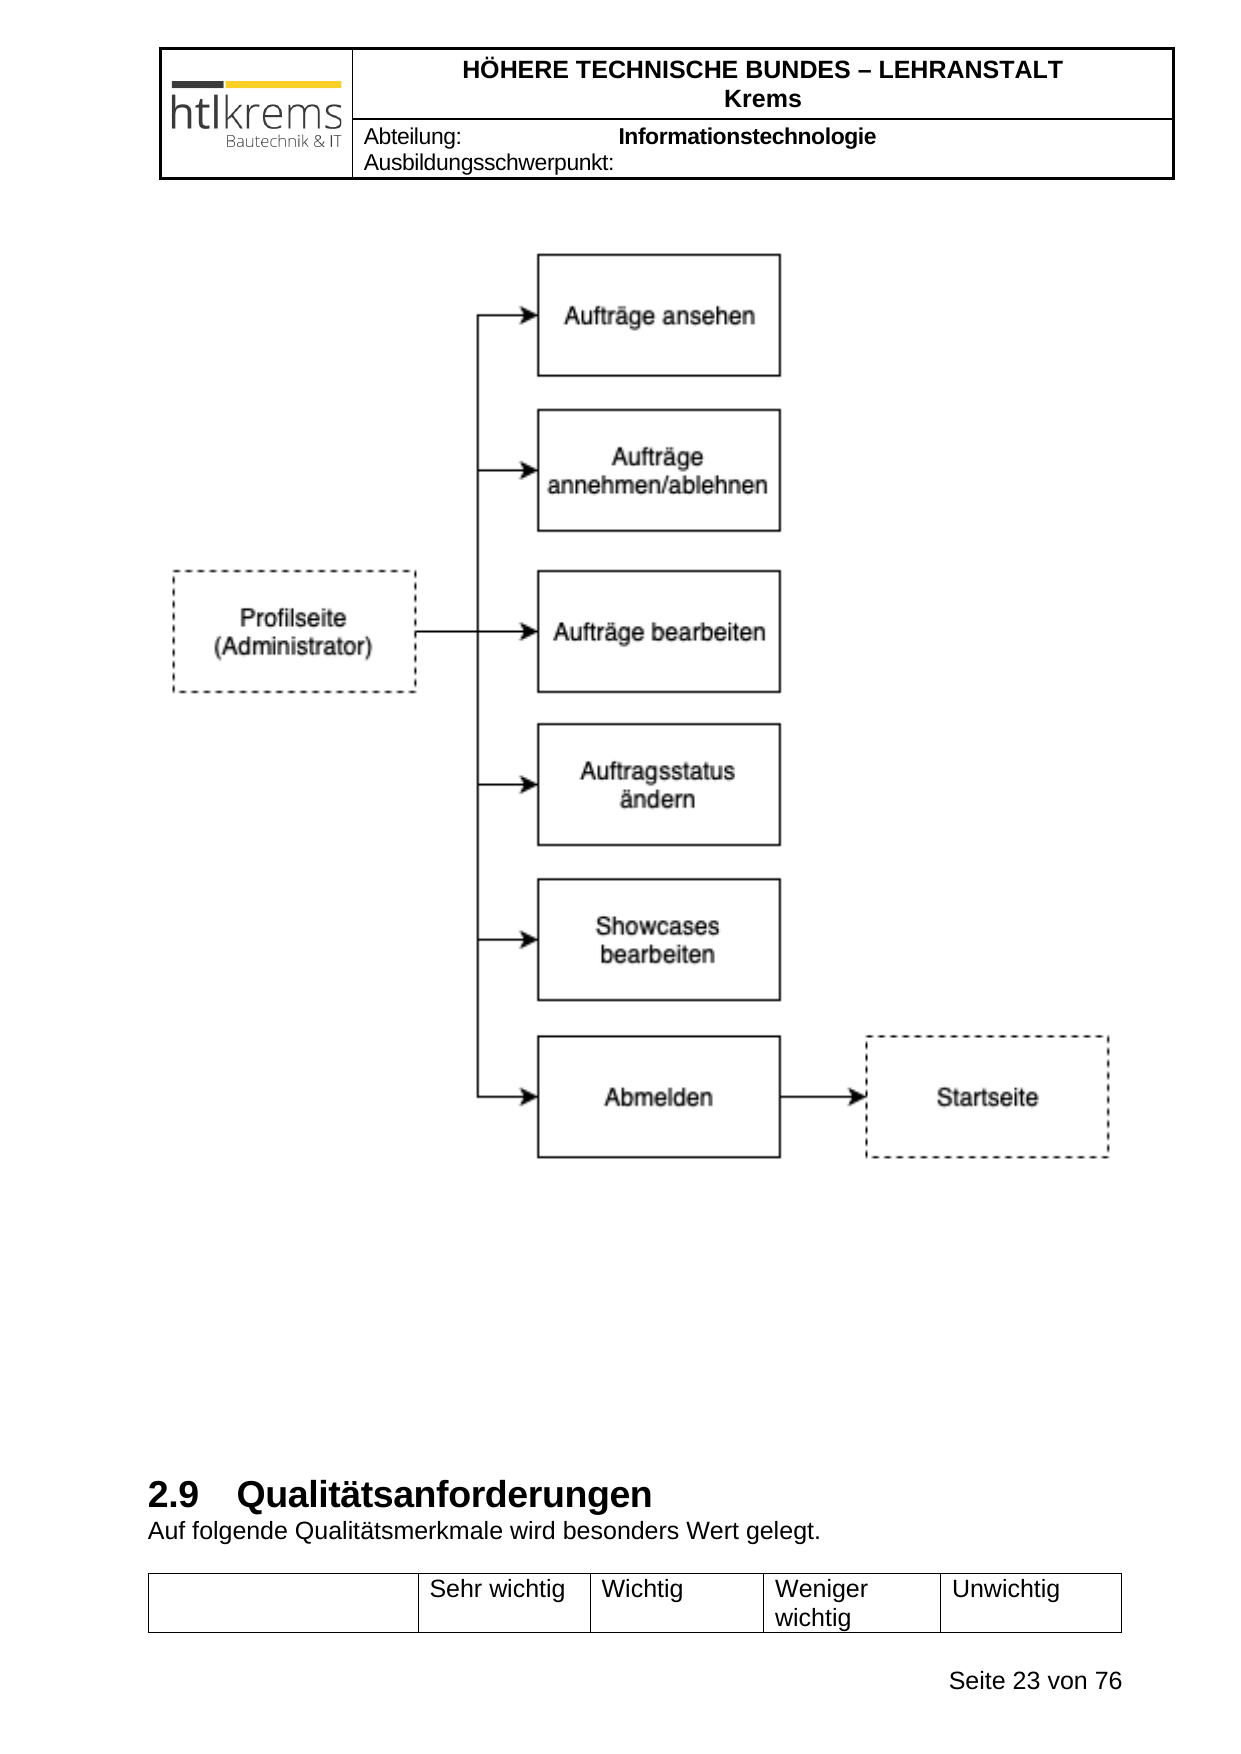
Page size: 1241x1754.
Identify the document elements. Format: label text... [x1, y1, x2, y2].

text Auf folgende Qualitätsmerkmale wird besonders Wert gelegt. [148, 1516, 1122, 1544]
table_header Weniger wichtig [764, 1574, 940, 1632]
table_header [149, 1574, 418, 1632]
table_header Wichtig [591, 1574, 763, 1632]
subtitle Qualitätsanforderungen [148, 1472, 1122, 1516]
picture [147, 209, 1152, 1193]
table_header Unwichtig [941, 1574, 1121, 1632]
table_header Sehr wichtig [419, 1574, 590, 1632]
picture [171, 81, 342, 147]
